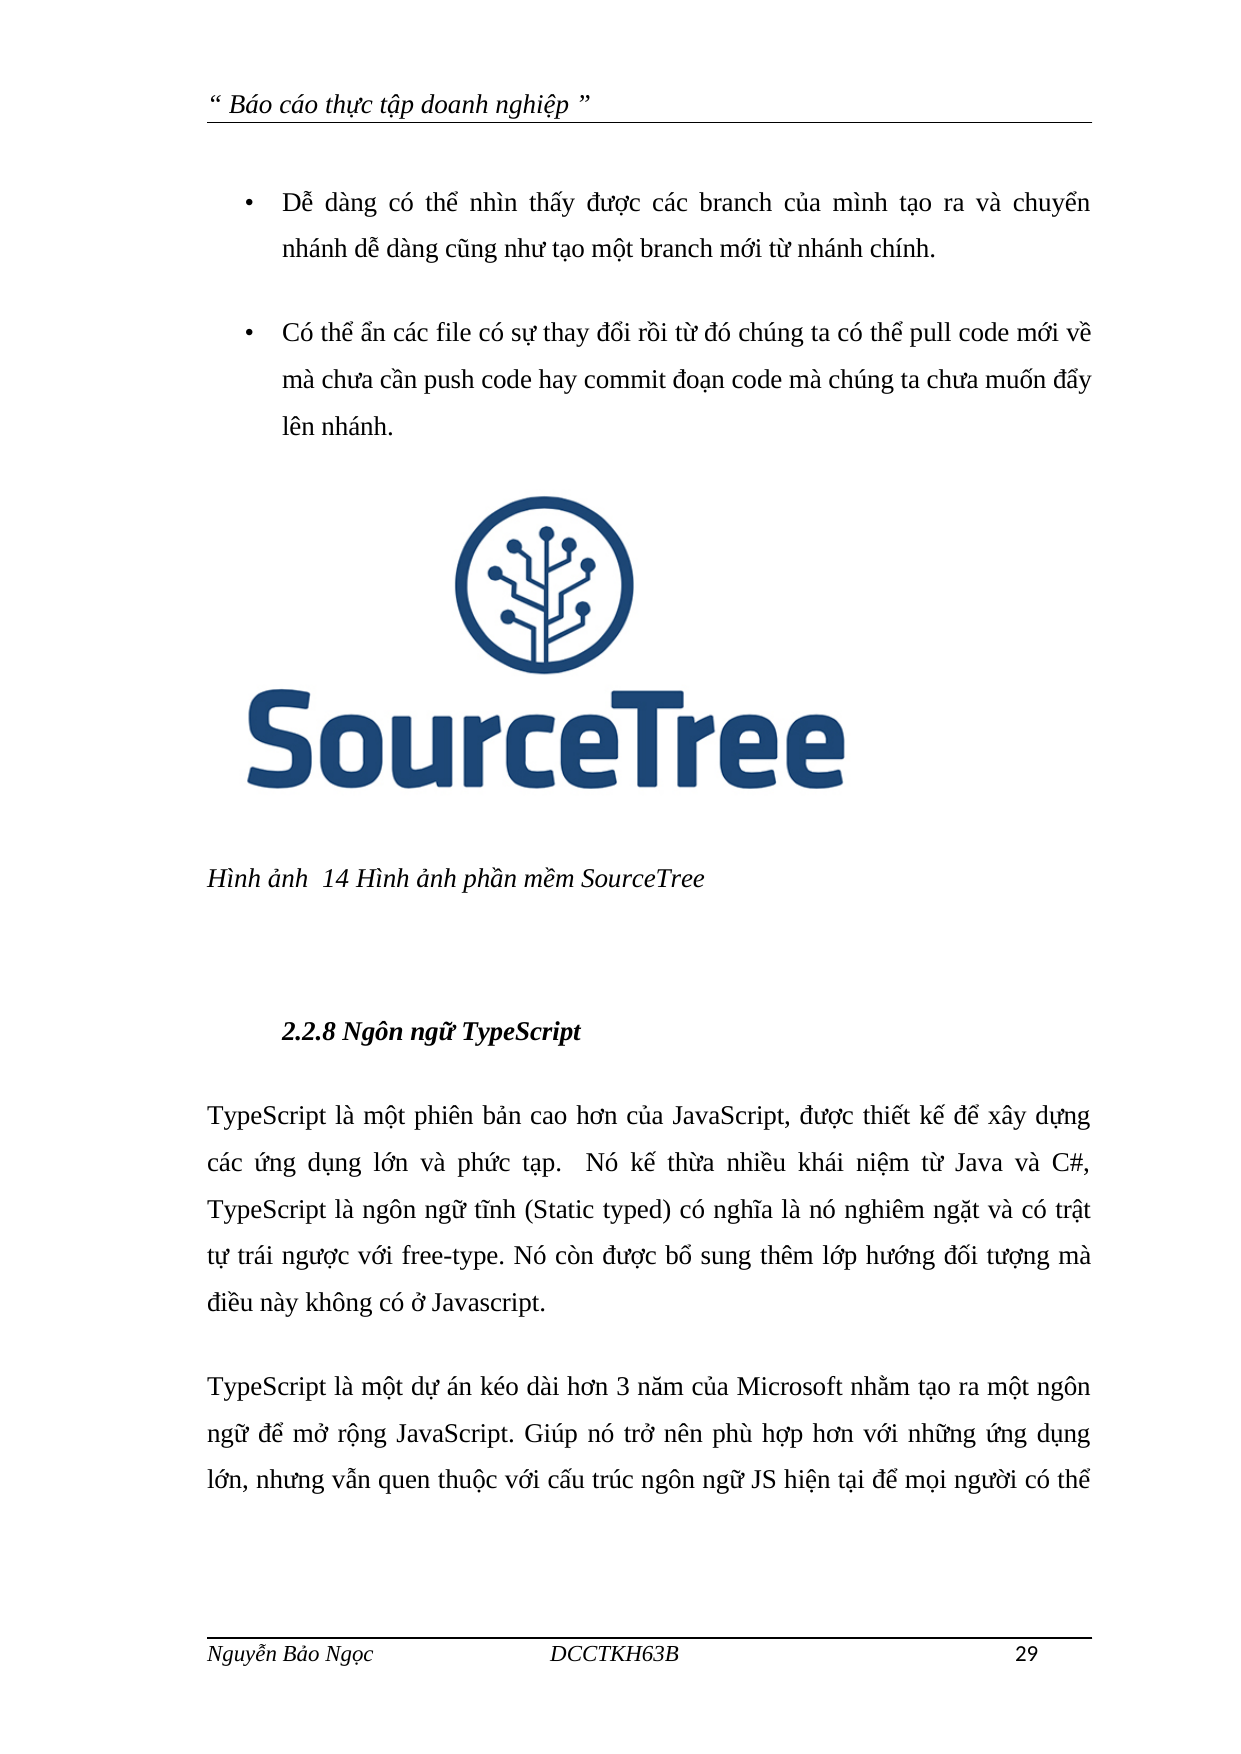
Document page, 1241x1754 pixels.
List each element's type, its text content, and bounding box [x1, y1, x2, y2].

text TypeScript là một phiên bản cao hơn của JavaScript, được thiết kế để xây dựng các ứng dụng lớn và phức tạp. Nó kế thừa nhiều khái niệm từ Java và C#, TypeScript là ngôn ngữ tĩnh (Static typed) có nghĩa là nó nghiêm ngặt và có trật tự trái ngược với free-type. Nó còn được bổ sung thêm lớp hướng đối tượng mà điều này không có ở Javascript. [207, 1099, 1092, 1317]
list Có thể ẩn các file có sự thay đổi rồi từ đó chúng ta có thể pull code mới về mà chưa cần push code hay commit đoạn code mà chúng ta chưa muốn đẩy lên nhánh. [244, 317, 1092, 441]
picture [206, 456, 884, 863]
text 2.2.8 Ngôn ngữ TypeScript [207, 1015, 1092, 1046]
list Dễ dàng có thể nhìn thấy được các branch của mình tạo ra và chuyển nhánh dễ dàng cũng như tạo một branch mới từ nhánh chính. [244, 186, 1092, 263]
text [207, 1370, 1092, 1495]
